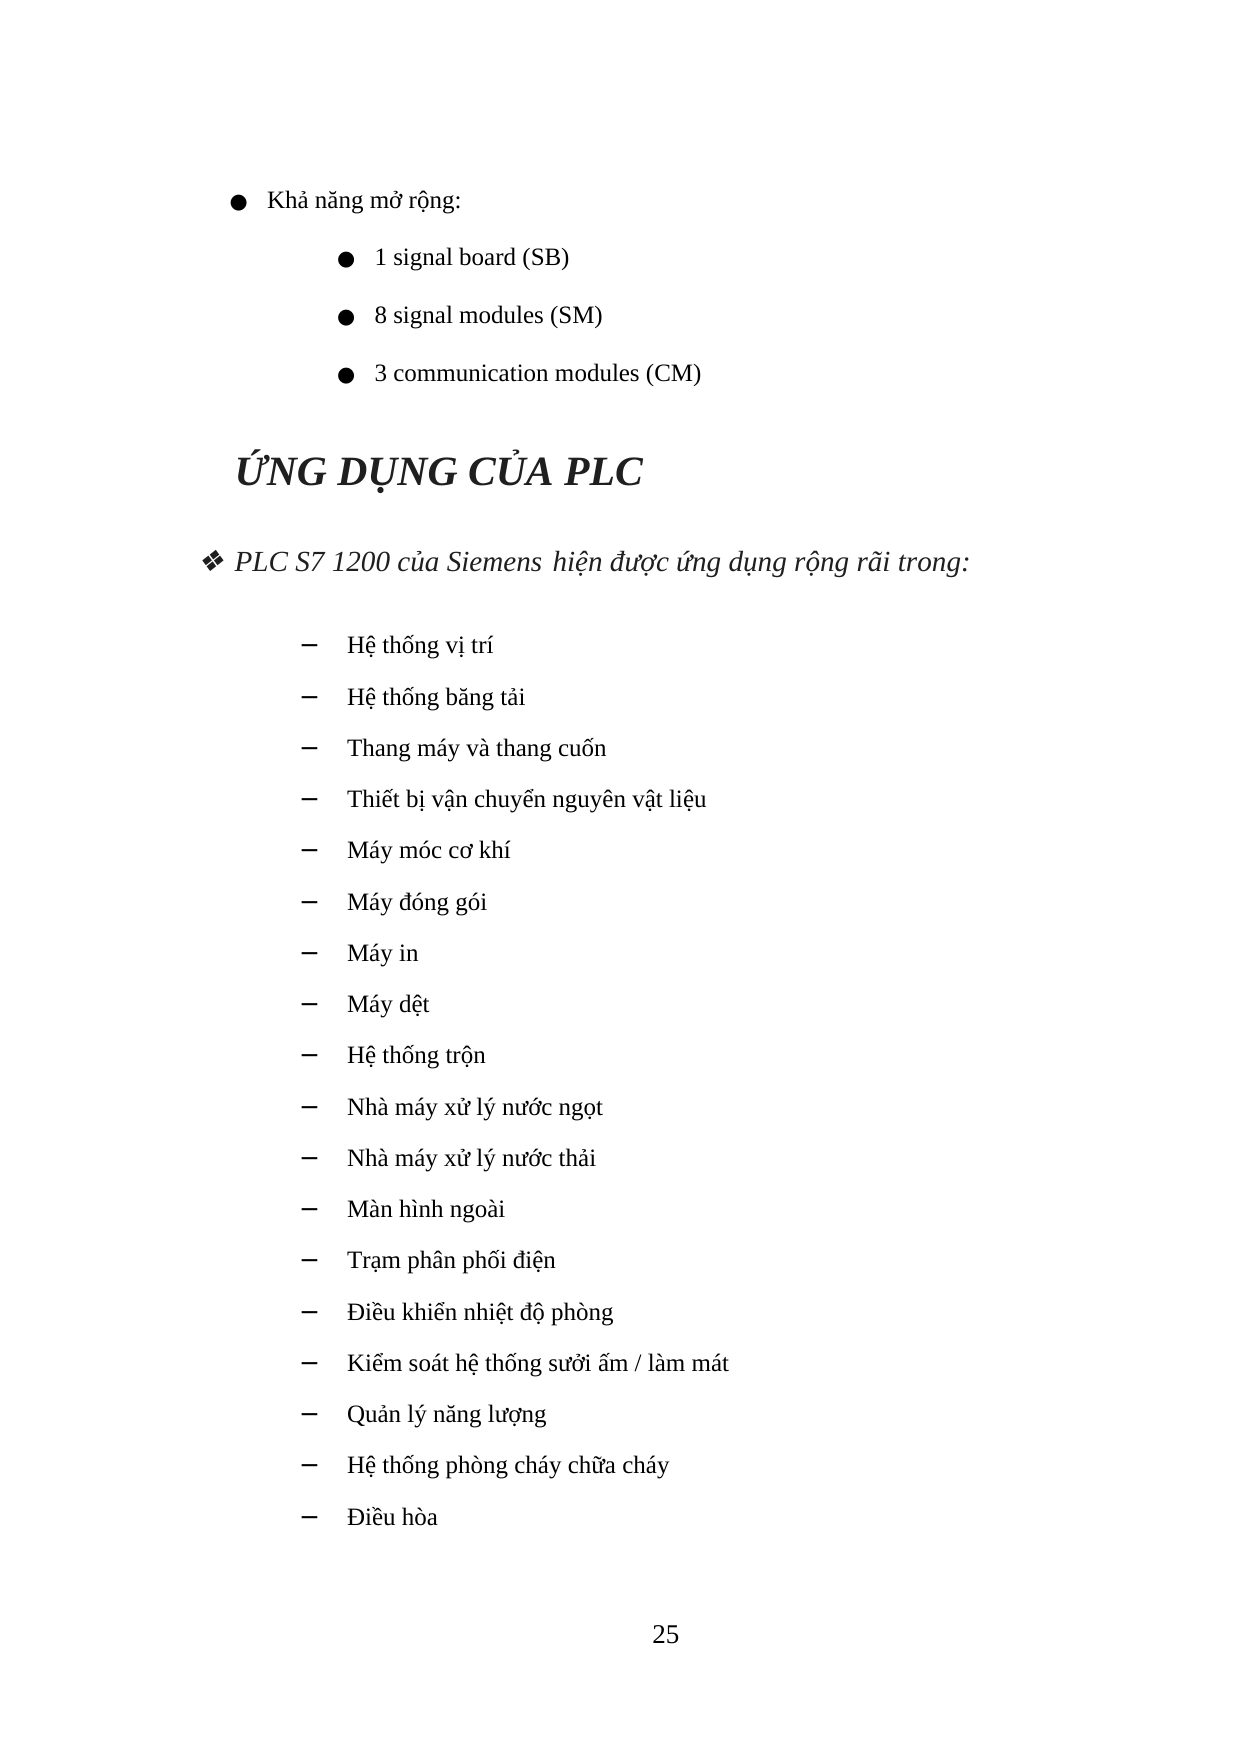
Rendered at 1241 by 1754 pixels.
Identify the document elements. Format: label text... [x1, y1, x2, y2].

list Máy đóng gói [309, 873, 1097, 924]
list PLC S7 1200 của Siemens hiện được ứng dụng rộng rãi trong: [197, 528, 1097, 588]
list Thang máy và thang cuốn [309, 719, 1097, 771]
list Nhà máy xử lý nước thải [309, 1129, 1097, 1181]
list Máy dệt [309, 976, 1097, 1027]
list 1 signal board (SB) [337, 235, 1097, 278]
list Điều hòa [309, 1488, 1097, 1539]
list 3 communication modules (CM) [337, 350, 1097, 393]
list Kiểm soát hệ thống sưởi ấm / làm mát [309, 1334, 1097, 1386]
list Nhà máy xử lý nước ngọt [309, 1078, 1097, 1129]
list Màn hình ngoài [309, 1181, 1097, 1232]
list Máy in [309, 924, 1097, 976]
list Điều khiển nhiệt độ phòng [309, 1283, 1097, 1334]
list Hệ thống vị trí [309, 617, 1097, 668]
list Hệ thống băng tải [309, 668, 1097, 719]
list Hệ thống trộn [309, 1027, 1097, 1078]
list Thiết bị vận chuyển nguyên vật liệu [309, 771, 1097, 822]
list Trạm phân phối điện [309, 1232, 1097, 1283]
list Quản lý năng lượng [309, 1386, 1097, 1437]
text ỨNG DỤNG CỦA PLC [159, 446, 1097, 494]
list 8 signal modules (SM) [337, 293, 1097, 335]
list Hệ thống phòng cháy chữa cháy [309, 1437, 1097, 1488]
list Khả năng mở rộng: [229, 177, 1097, 220]
list Máy móc cơ khí [309, 822, 1097, 873]
